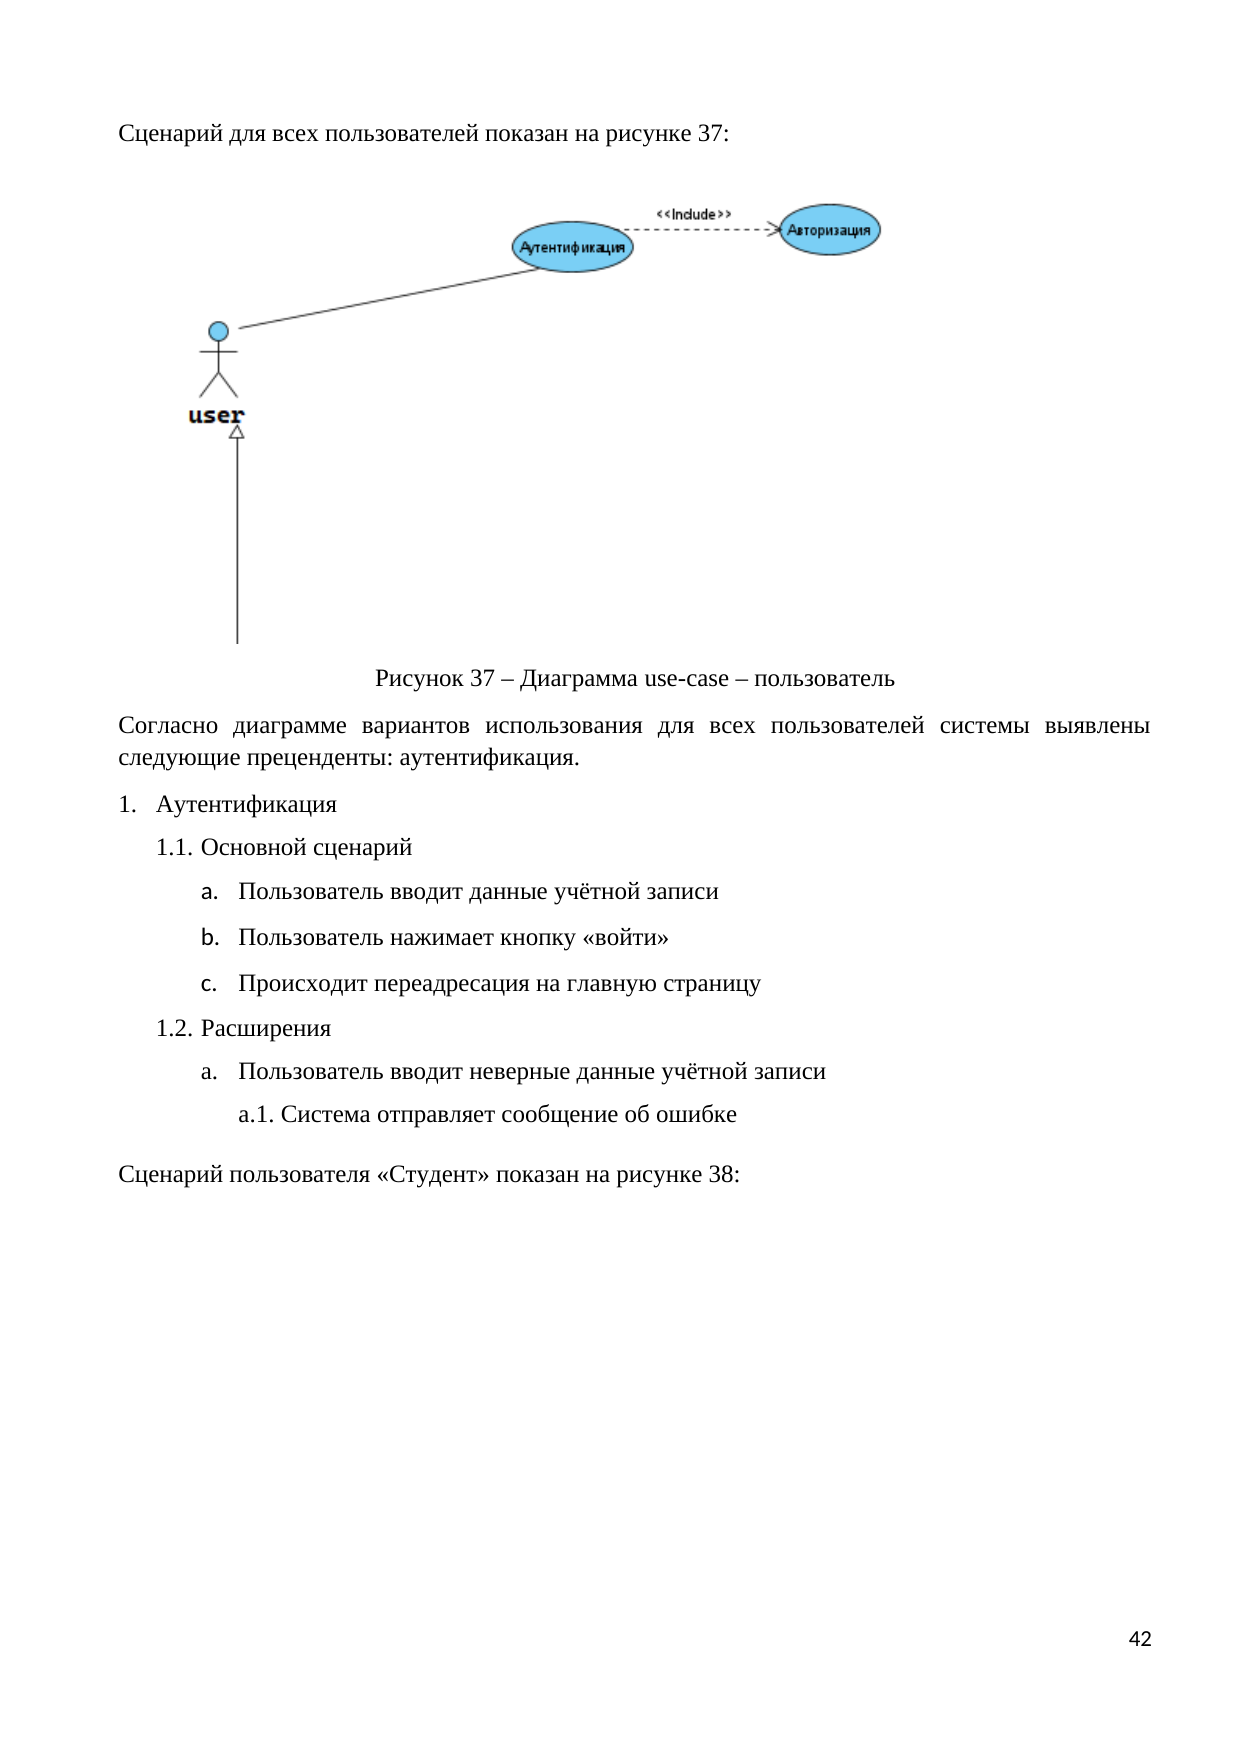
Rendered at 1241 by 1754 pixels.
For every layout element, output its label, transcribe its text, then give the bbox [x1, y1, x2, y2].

list Аутентификация [118, 789, 1152, 818]
text Сценарий пользователя «Студент» показан на рисунке 38: [118, 1159, 1152, 1187]
list a.1. Система отправляет сообщение об ошибке [238, 1099, 1152, 1128]
picture [118, 165, 1061, 644]
list Происходит переадресация на главную страницу [201, 967, 1152, 997]
list Пользователь вводит неверные данные учётной записи [201, 1056, 1152, 1084]
list Пользователь нажимает кнопку «войти» [201, 921, 1152, 952]
text Рисунок 37 – Диаграмма use-case – пользователь [118, 663, 1152, 692]
text Сценарий для всех пользователей показан на рисунке 37: [118, 118, 1152, 147]
list Основной сценарий [156, 832, 1152, 861]
text Согласно диаграмме вариантов использования для всех пользователей системы выявлены следующие преценденты: аутентификация. [118, 711, 1152, 770]
list Расширения [156, 1013, 1152, 1041]
list Пользователь вводит данные учётной записи [201, 876, 1152, 906]
